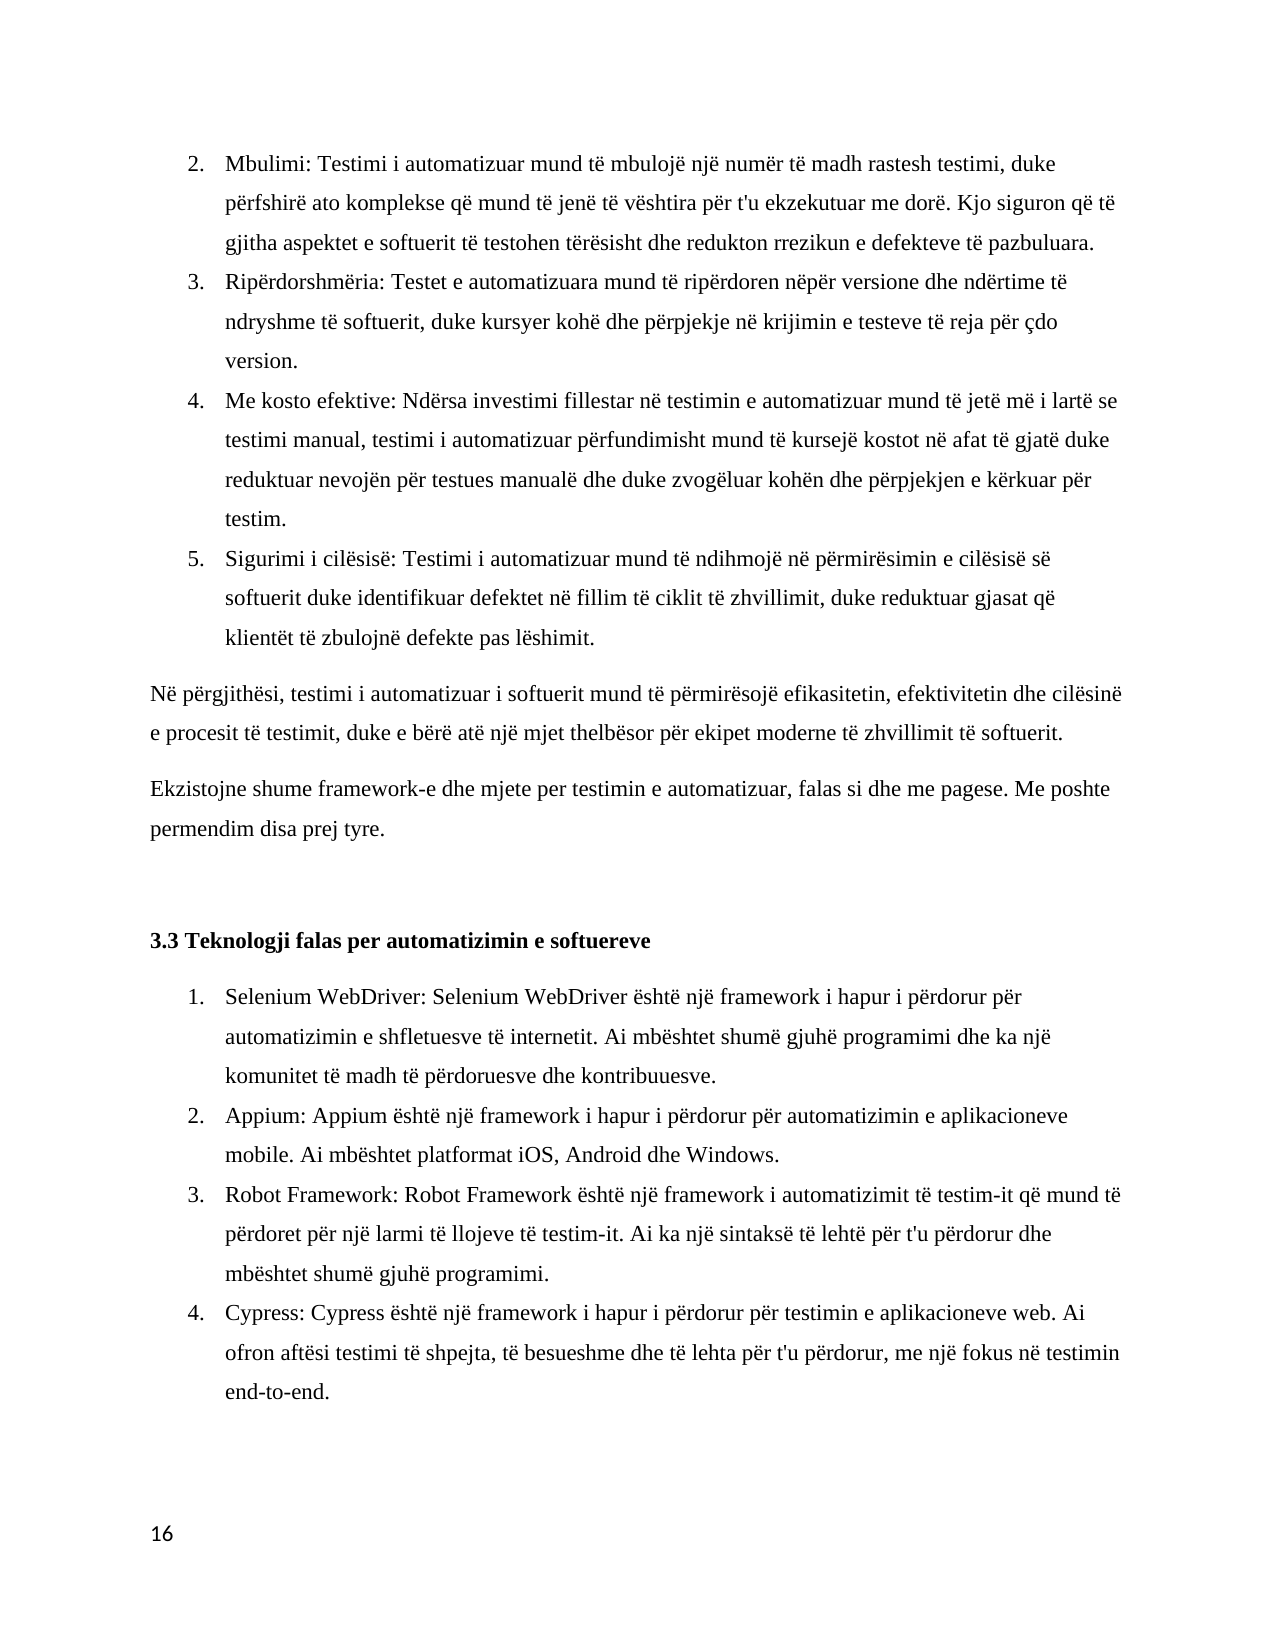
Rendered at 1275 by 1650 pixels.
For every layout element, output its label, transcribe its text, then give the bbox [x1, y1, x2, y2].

list Cypress: Cypress është një framework i hapur i përdorur për testimin e aplikacioneve web. Ai ofron aftësi testimi të shpejta, të besueshme dhe të lehta për t'u përdorur, me një fokus në testimin end-to-end. [187, 1299, 1125, 1404]
list Selenium WebDriver: Selenium WebDriver është një framework i hapur i përdorur për automatizimin e shfletuesve të internetit. Ai mbështet shumë gjuhë programimi dhe ka një komunitet të madh të përdoruesve dhe kontribuuesve. [187, 983, 1125, 1089]
list Appium: Appium është një framework i hapur i përdorur për automatizimin e aplikacioneve mobile. Ai mbështet platformat iOS, Android dhe Windows. [187, 1102, 1125, 1168]
text 3.3 Teknologji falas per automatizimin e softuereve [150, 927, 1125, 954]
text Ekzistojne shume framework-e dhe mjete per testimin e automatizuar, falas si dhe me pagese. Me poshte permendim disa prej tyre. [150, 776, 1125, 841]
list Robot Framework: Robot Framework është një framework i automatizimit të testim-it që mund të përdoret për një larmi të llojeve të testim-it. Ai ka një sintaksë të lehtë për t'u përdorur dhe mbështet shumë gjuhë programimi. [187, 1181, 1125, 1286]
list Sigurimi i cilësisë: Testimi i automatizuar mund të ndihmojë në përmirësimin e cilësisë së softuerit duke identifikuar defektet në fillim të ciklit të zhvillimit, duke reduktuar gjasat që klientët të zbulojnë defekte pas lëshimit. [187, 545, 1125, 650]
list Me kosto efektive: Ndërsa investimi fillestar në testimin e automatizuar mund të jetë më i lartë se testimi manual, testimi i automatizuar përfundimisht mund të kursejë kostot në afat të gjatë duke reduktuar nevojën për testues manualë dhe duke zvogëluar kohën dhe përpjekjen e kërkuar për testim. [187, 387, 1125, 532]
list Mbulimi: Testimi i automatizuar mund të mbulojë një numër të madh rastesh testimi, duke përfshirë ato komplekse që mund të jenë të vështira për t'u ekzekutuar me dorë. Kjo siguron që të gjitha aspektet e softuerit të testohen tërësisht dhe redukton rrezikun e defekteve të pazbuluara. [187, 150, 1125, 255]
list Ripërdorshmëria: Testet e automatizuara mund të ripërdoren nëpër versione dhe ndërtime të ndryshme të softuerit, duke kursyer kohë dhe përpjekje në krijimin e testeve të reja për çdo version. [187, 268, 1125, 374]
text Në përgjithësi, testimi i automatizuar i softuerit mund të përmirësojë efikasitetin, efektivitetin dhe cilësinë e procesit të testimit, duke e bërë atë një mjet thelbësor për ekipet moderne të zhvillimit të softuerit. [150, 680, 1125, 746]
